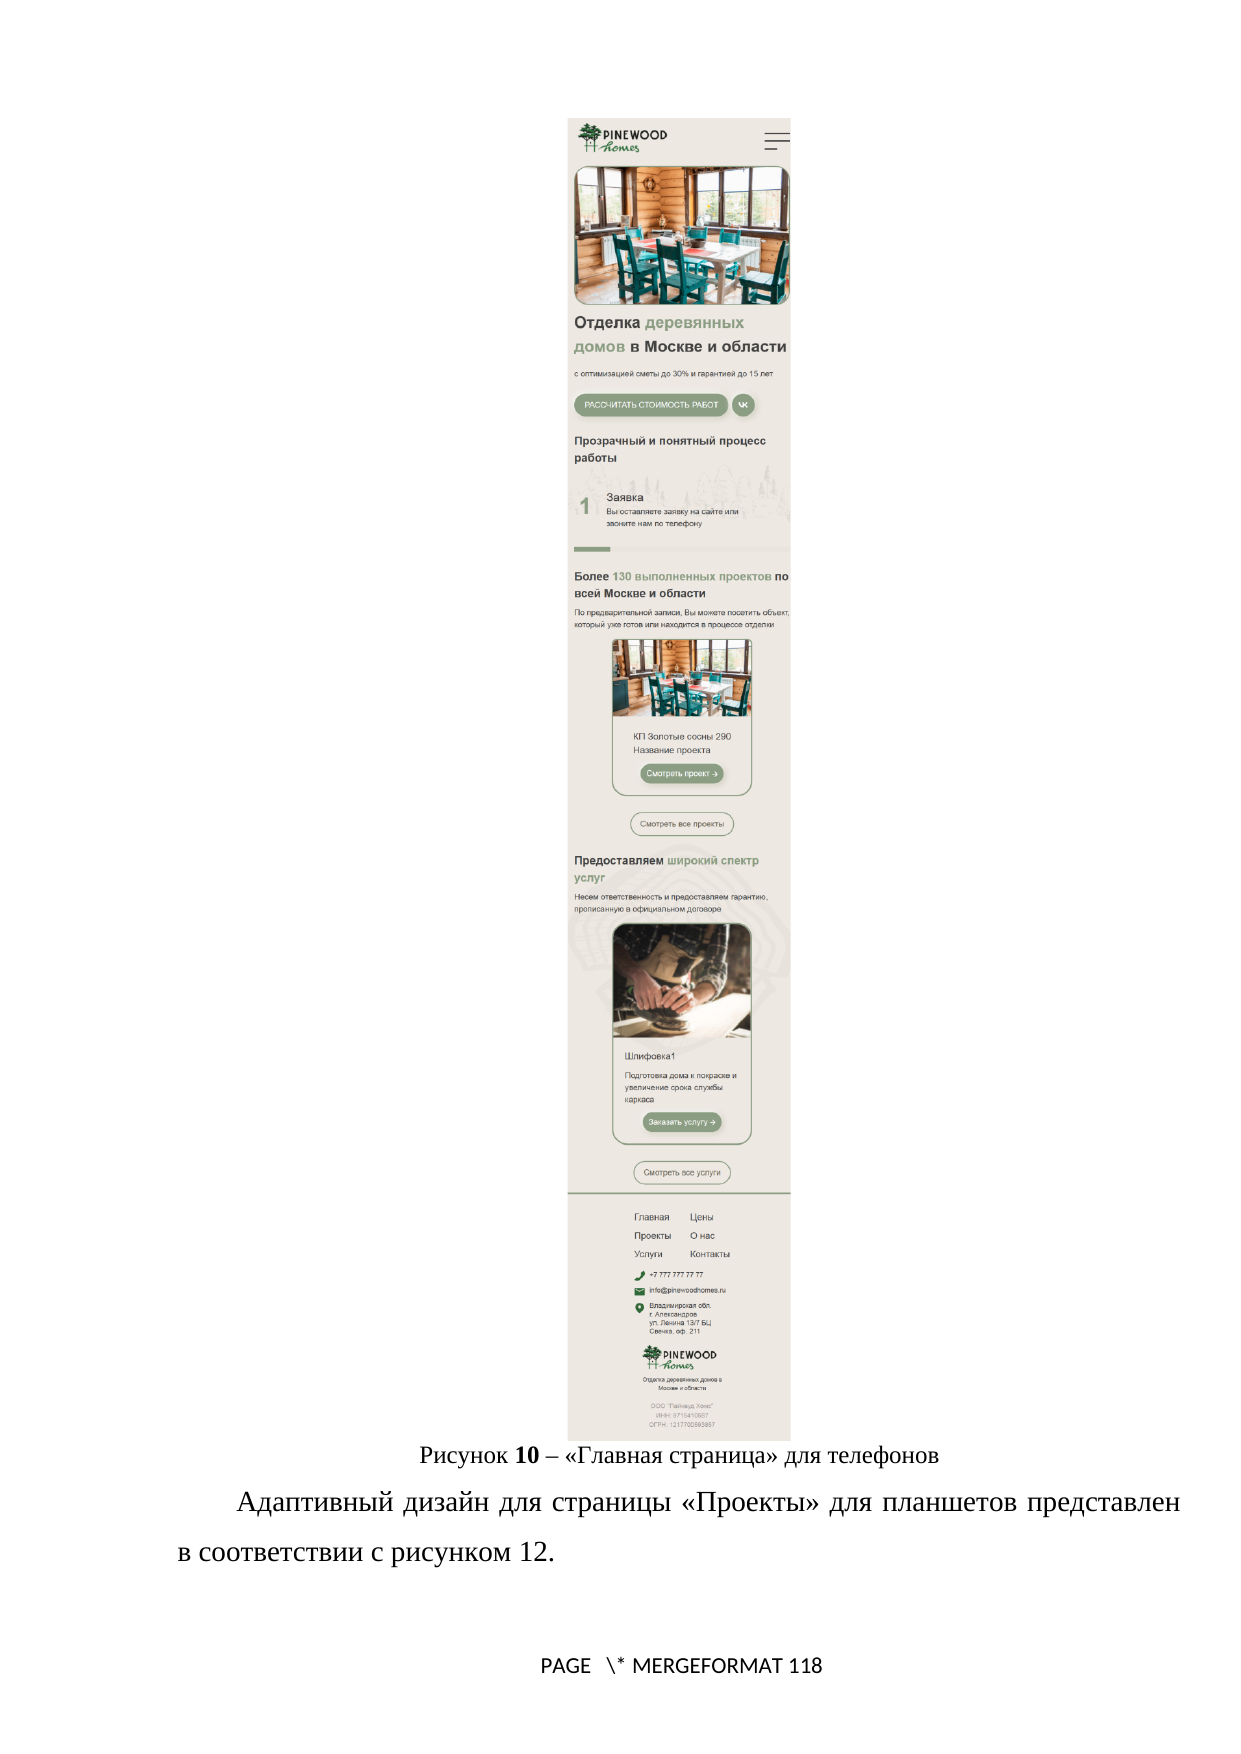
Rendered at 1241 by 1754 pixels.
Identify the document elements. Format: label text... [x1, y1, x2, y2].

text Рисунок 11 – «Главная страница» для телефонов [177, 1441, 1181, 1469]
text Адаптивный дизайн для страницы «Проекты» для планшетов представлен в соответствии с рисунком 12. [177, 1484, 1181, 1568]
picture [567, 118, 791, 1441]
